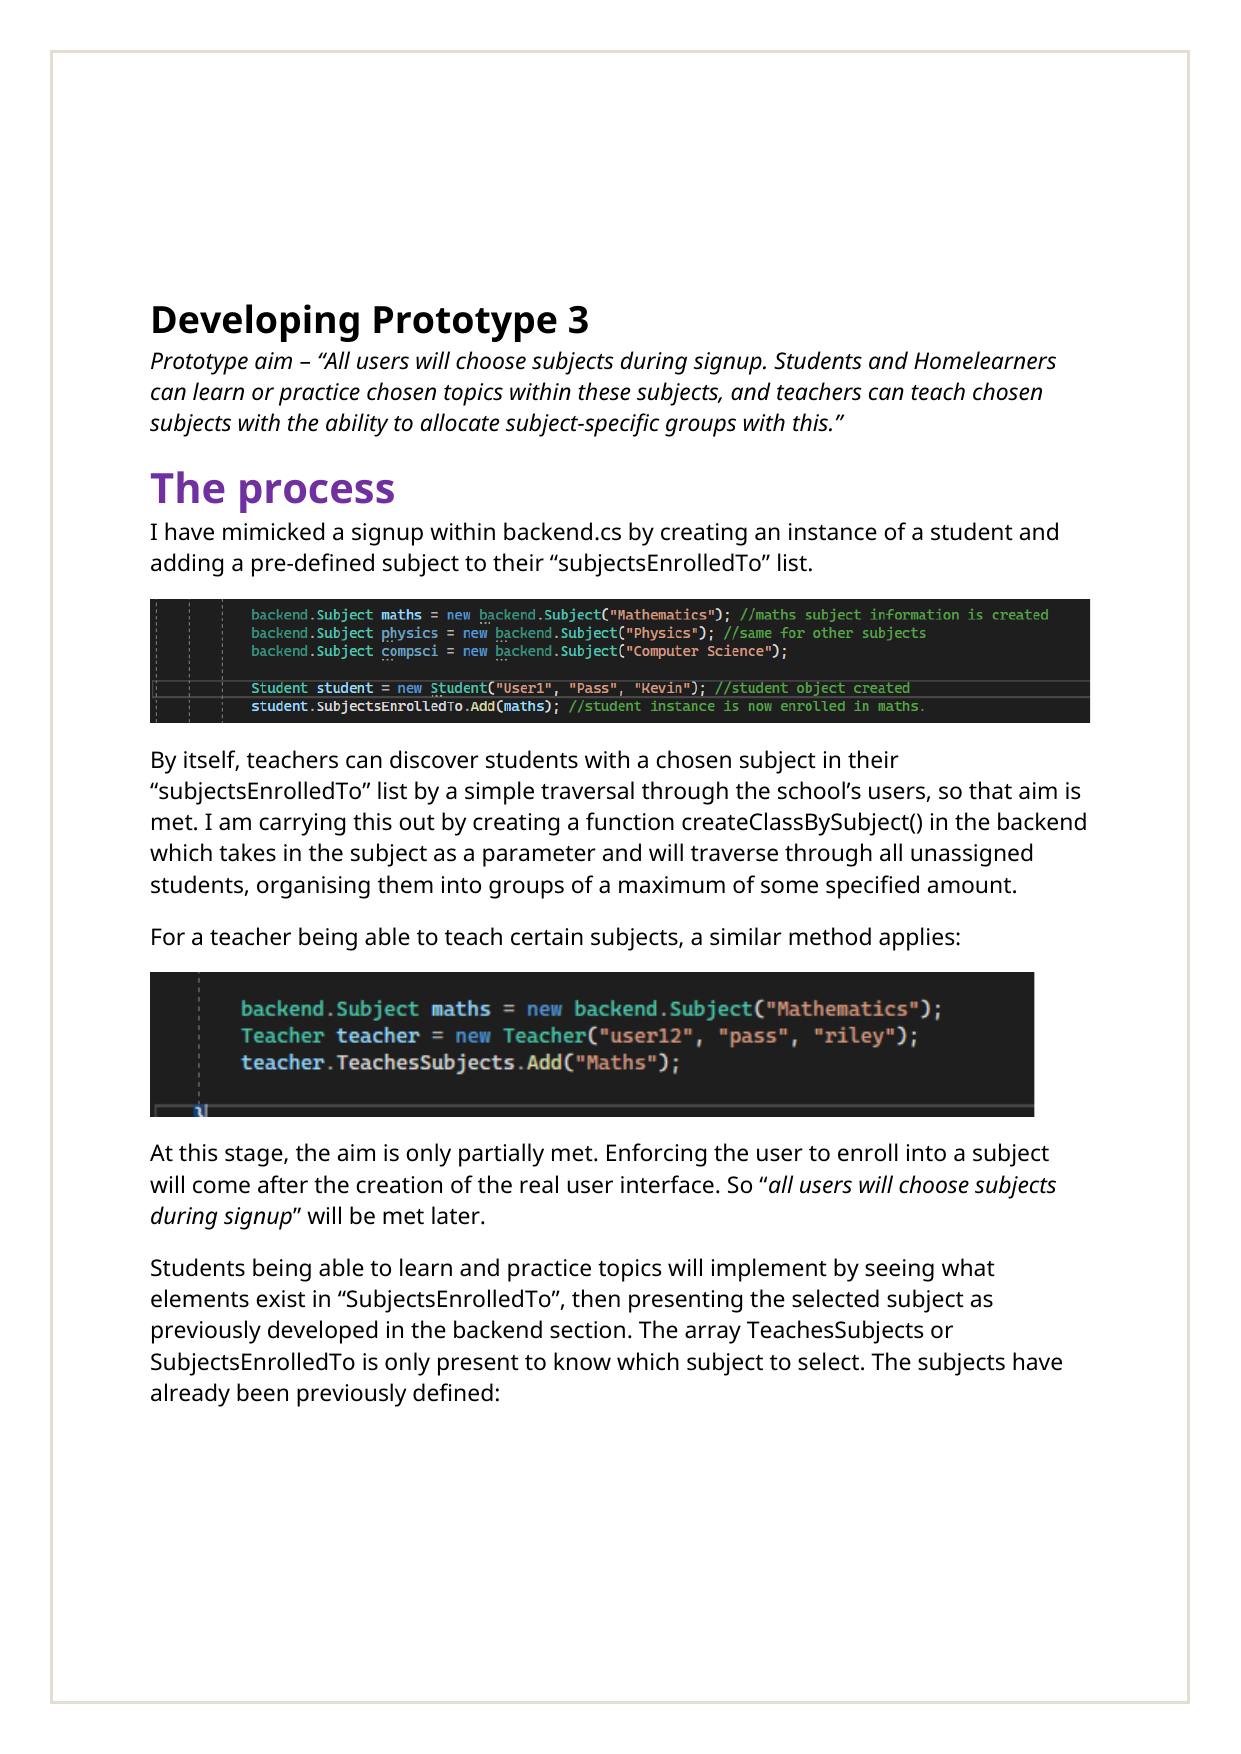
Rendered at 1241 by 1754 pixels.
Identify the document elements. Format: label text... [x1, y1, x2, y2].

text By itself, teachers can discover students with a chosen subject in their “subjectsEnrolledTo” list by a simple traversal through the school’s users, so that aim is met. I am carrying this out by creating a function createClassBySubject() in the backend which takes in the subject as a parameter and will traverse through all unassigned students, organising them into groups of a maximum of some specified amount. [150, 744, 1090, 900]
text Students being able to learn and practice topics will implement by seeing what elements exist in “SubjectsEnrolledTo”, then presenting the selected subject as previously developed in the backend section. The array TeachesSubjects or SubjectsEnrolledTo is only present to know which subject to select. The subjects have already been previously defined: [150, 1252, 1090, 1408]
text Developing Prototype 3 Prototype aim – “All users will choose subjects during signup. Students and Homelearners can learn or practice chosen topics within these subjects, and teachers can teach chosen subjects with the ability to allocate subject-specific groups with this.” [150, 294, 1090, 438]
text The process I have mimicked a signup within backend.cs by creating an instance of a student and adding a pre-defined subject to their “subjectsEnrolledTo” list. [150, 459, 1090, 579]
picture [150, 972, 1035, 1117]
text For a teacher being able to teach certain subjects, a similar method applies: [150, 921, 1090, 952]
text At this stage, the aim is only partially met. Enforcing the user to enroll into a subject will come after the creation of the real user interface. So “all users will choose subjects during signup” will be met later. [150, 1137, 1090, 1231]
picture [150, 599, 1091, 723]
